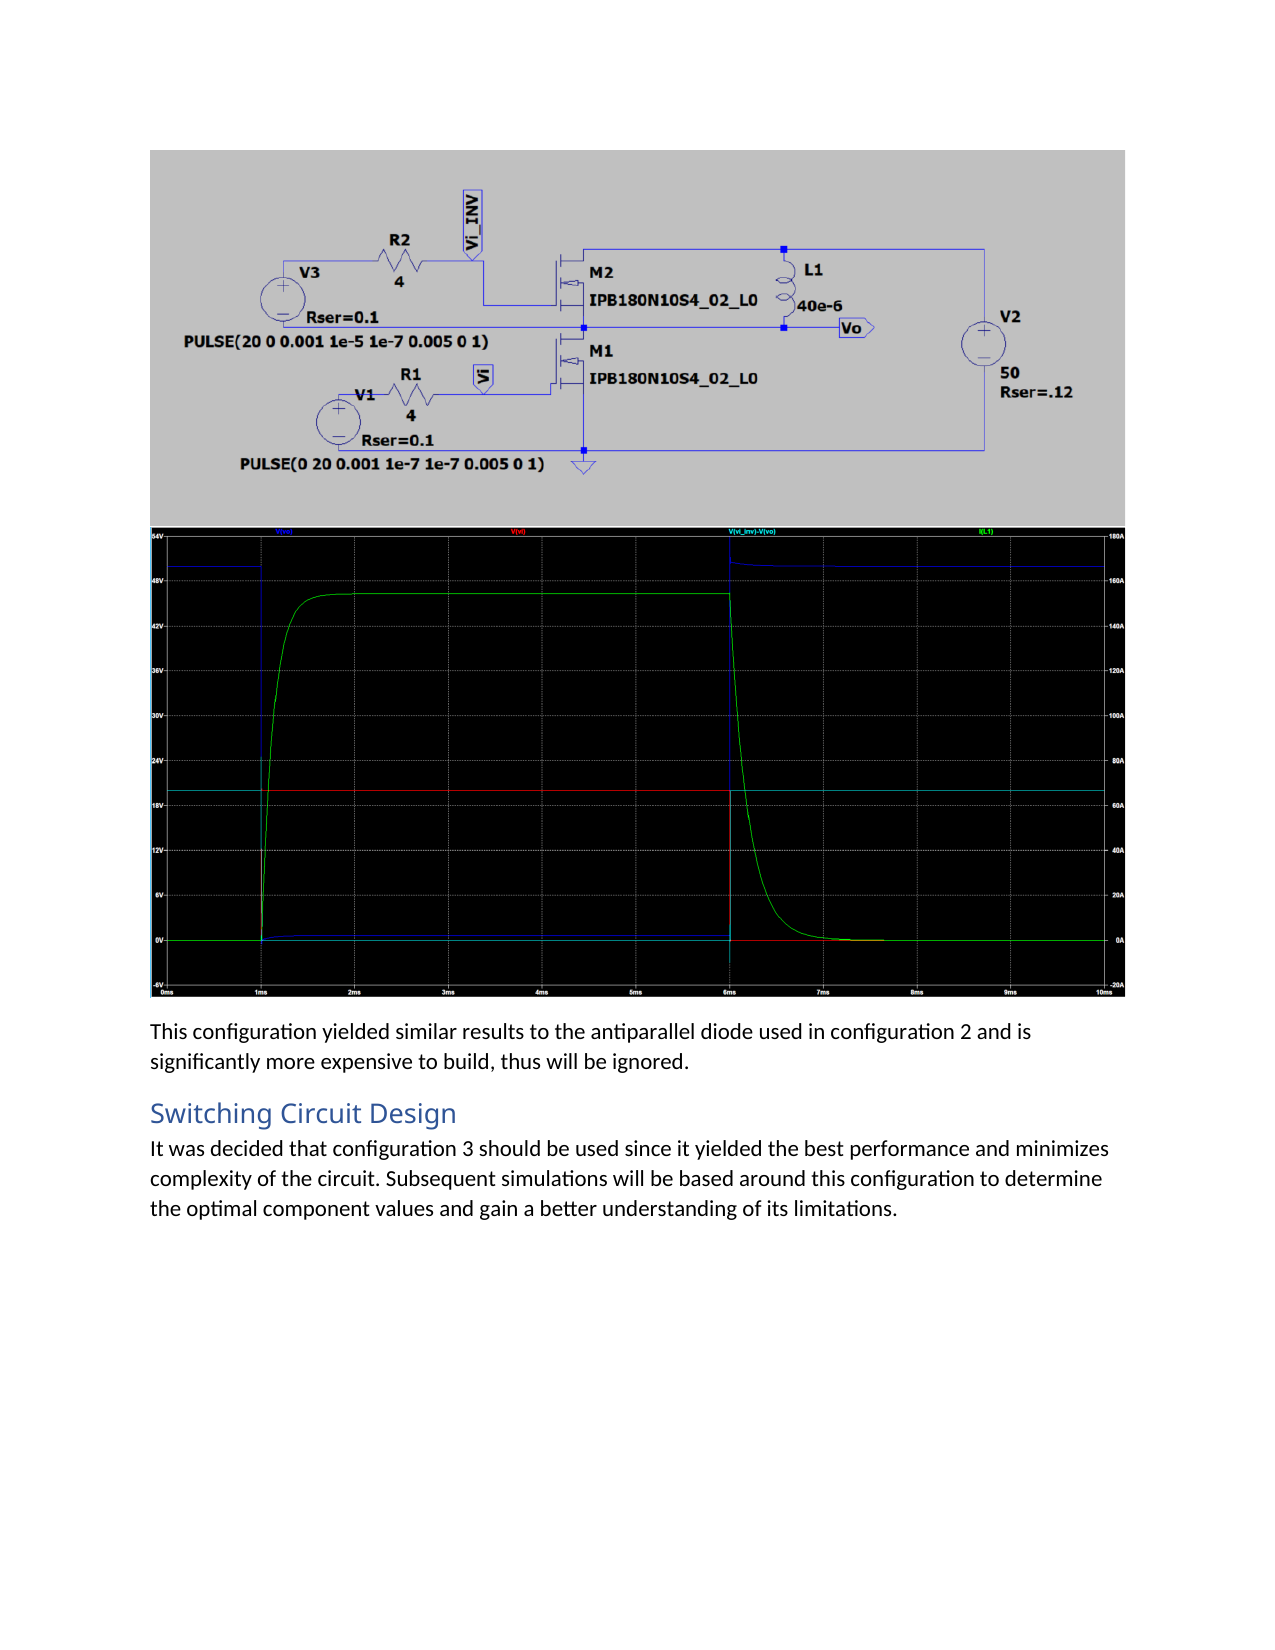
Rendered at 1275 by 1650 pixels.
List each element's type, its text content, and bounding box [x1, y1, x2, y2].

text This configuration yielded similar results to the antiparallel diode used in configuration 2 and is significantly more expensive to build, thus will be ignored. [150, 1017, 1125, 1075]
picture [150, 527, 1126, 998]
subtitle Switching Circuit Design [150, 1094, 1125, 1131]
picture [150, 150, 1125, 526]
text It was decided that configuration 3 should be used since it yielded the best performance and minimizes complexity of the circuit. Subsequent simulations will be based around this configuration to determine the optimal component values and gain a better understanding of its limitations. [150, 1134, 1125, 1222]
